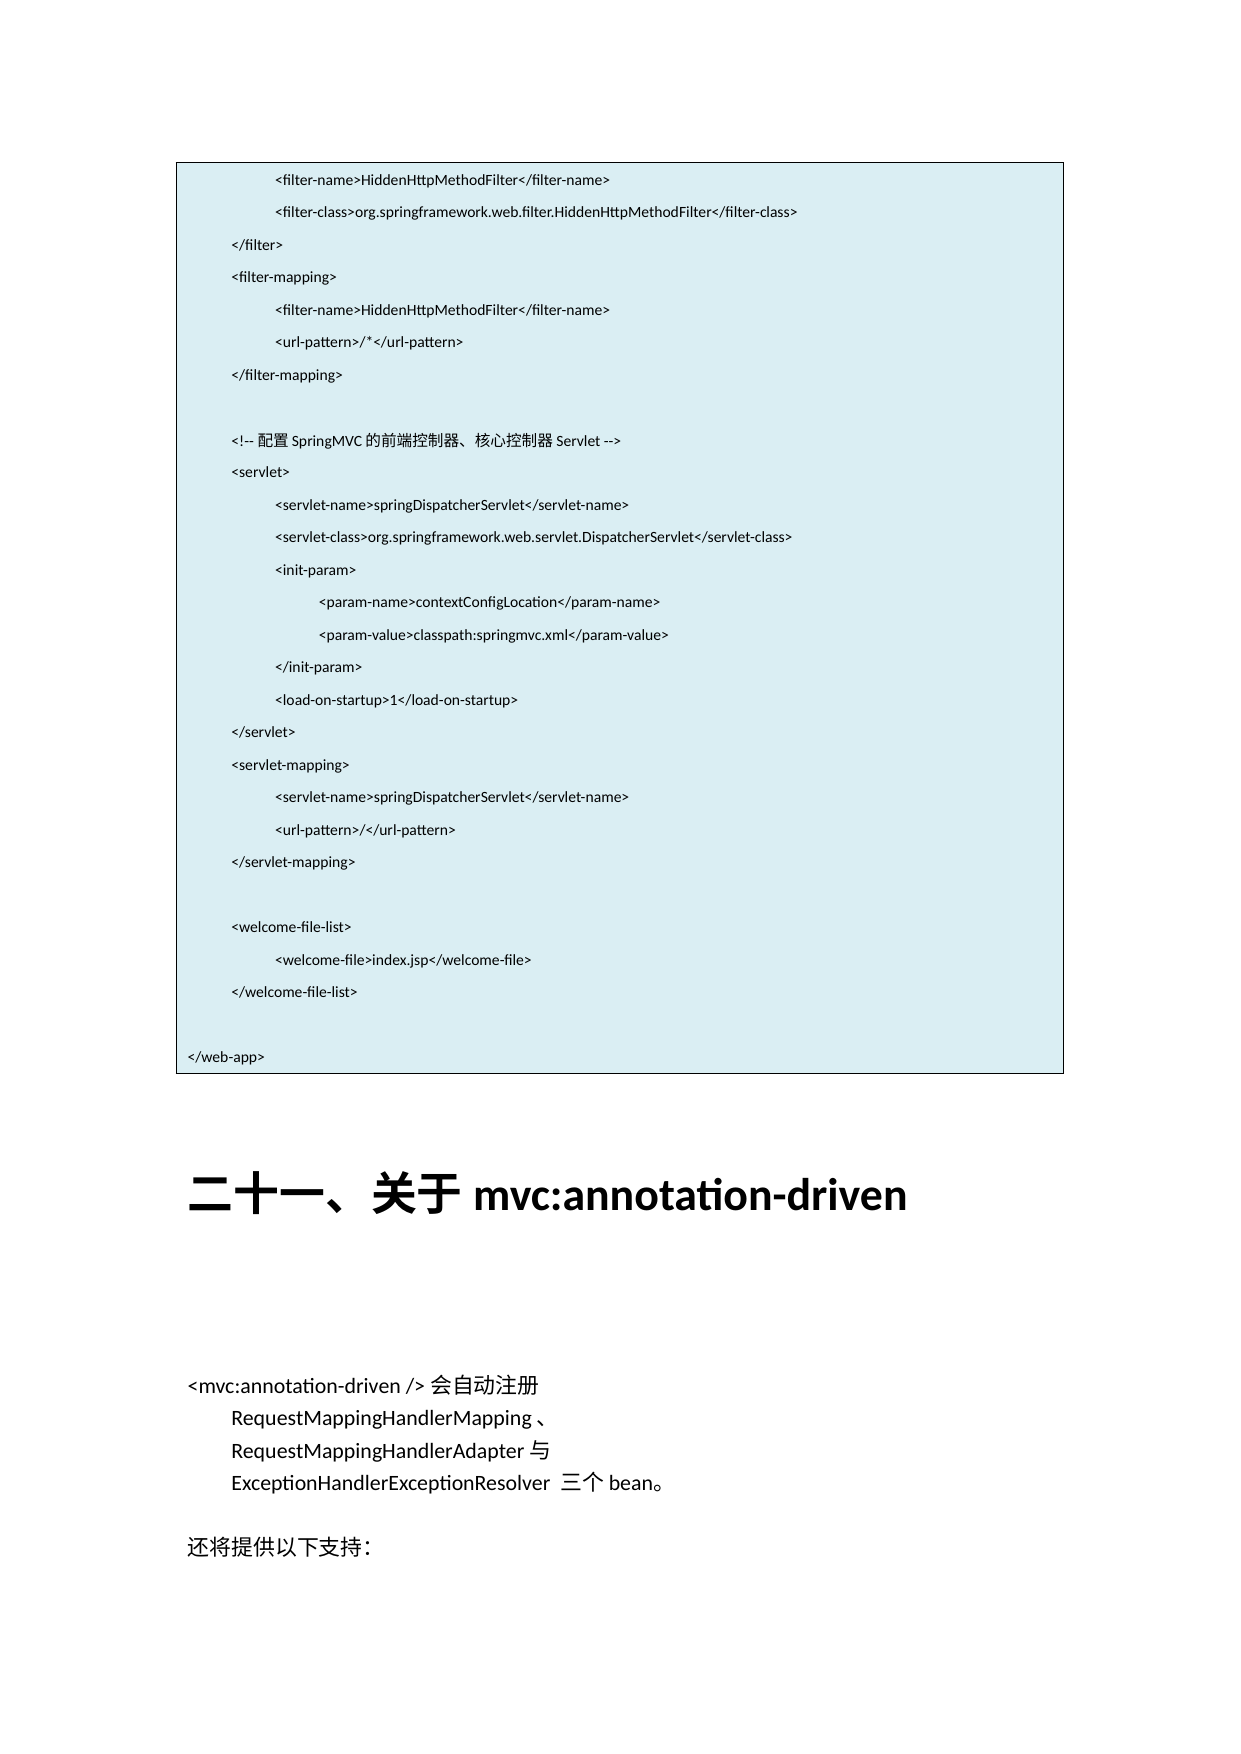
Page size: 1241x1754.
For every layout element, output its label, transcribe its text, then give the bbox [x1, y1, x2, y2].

text RequestMappingHandlerMapping 、 [187, 1400, 1053, 1432]
text ExceptionHandlerExceptionResolver 三个bean。 [187, 1465, 1053, 1497]
subtitle 二十一、关于 mvc:annotation-driven [187, 1142, 1053, 1239]
text <mvc:annotation-driven /> 会自动注册 [187, 1367, 1053, 1400]
text RequestMappingHandlerAdapter 与 [187, 1432, 1053, 1465]
text 还将提供以下支持： [187, 1530, 1053, 1562]
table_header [177, 163, 1063, 1073]
